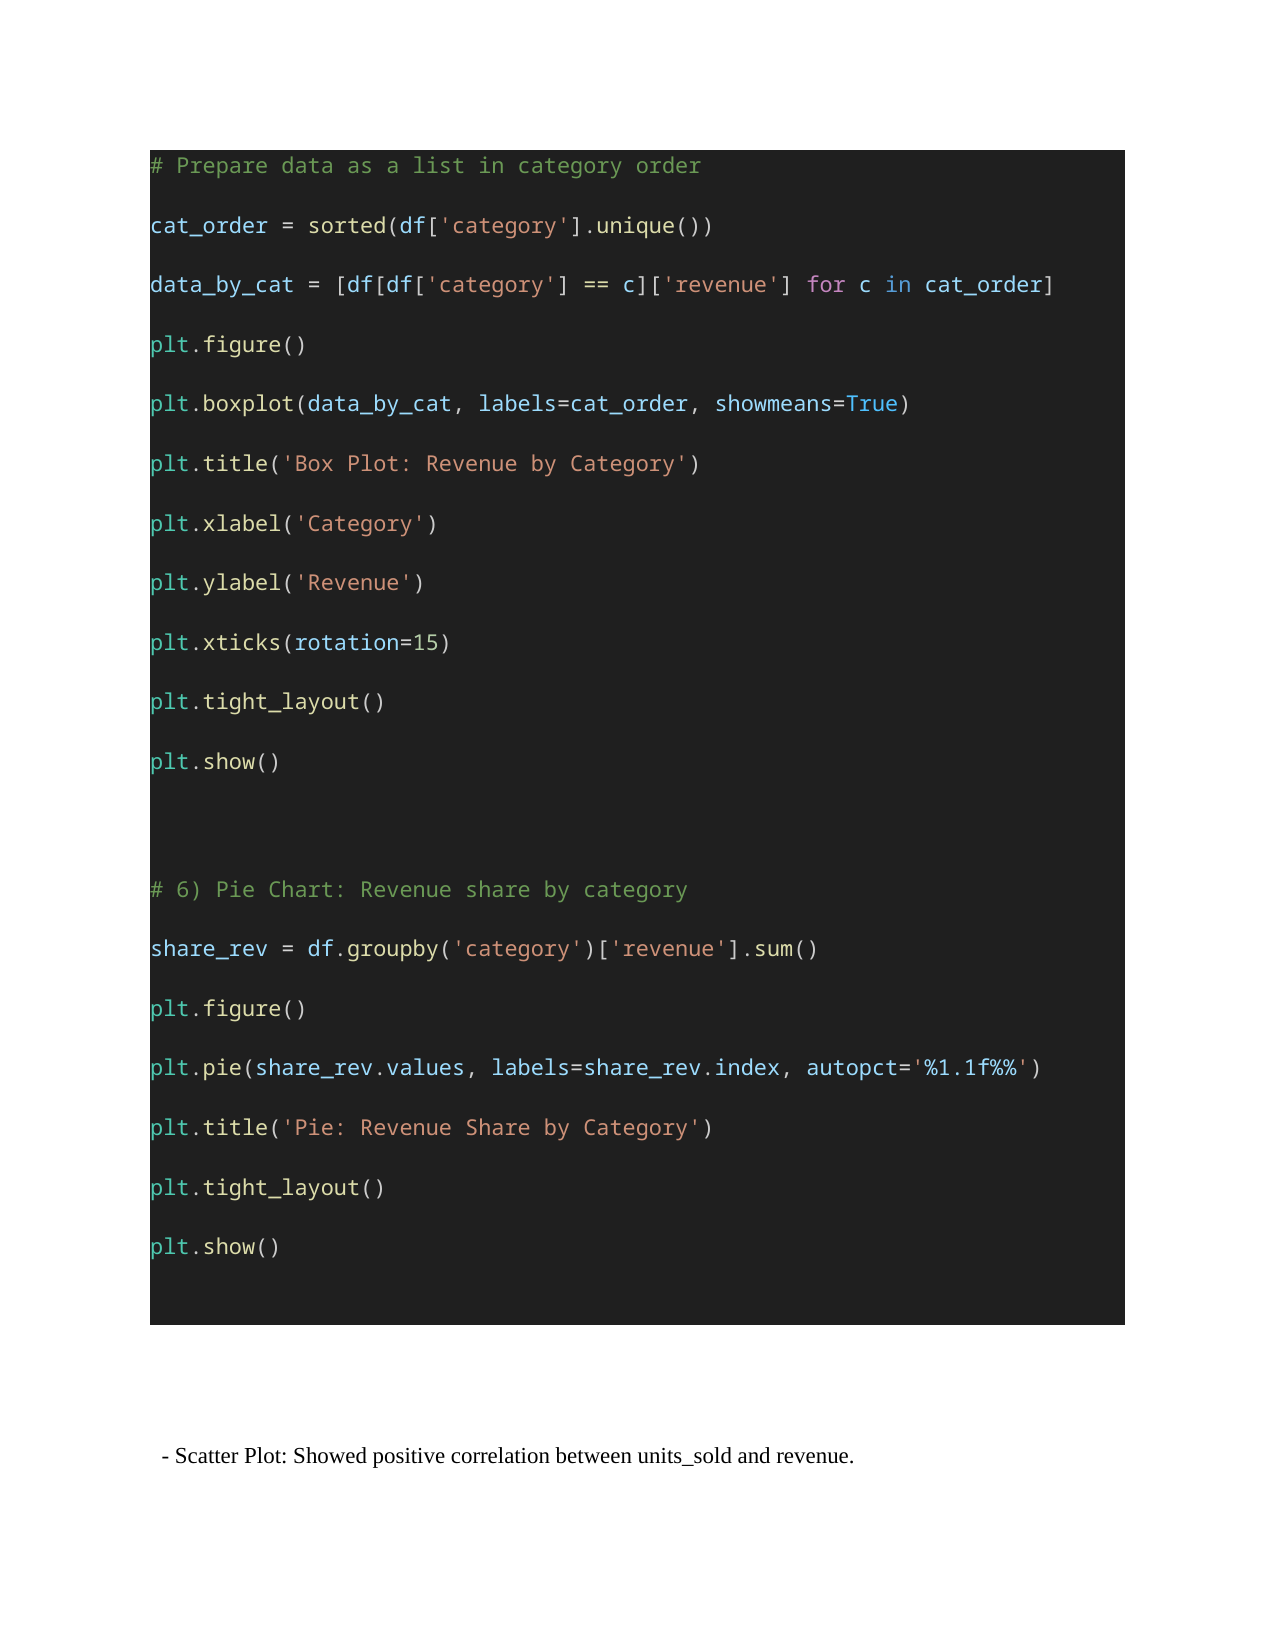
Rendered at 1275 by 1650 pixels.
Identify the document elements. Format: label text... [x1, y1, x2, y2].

text plt.tight_layout() [150, 686, 1125, 716]
text plt.show() [150, 1231, 1125, 1261]
text plt.xticks(rotation=15) [150, 627, 1125, 656]
text - Scatter Plot: Showed positive correlation between units_sold and revenue. [150, 1382, 1125, 1468]
text plt.title('Pie: Revenue Share by Category') [150, 1112, 1125, 1142]
text cat_order = sorted(df['category'].unique()) [150, 209, 1125, 239]
text plt.title('Box Plot: Revenue by Category') [150, 448, 1125, 478]
text plt.figure() [150, 993, 1125, 1022]
text plt.xlabel('Category') [150, 507, 1125, 537]
text # Prepare data as a list in category order [150, 150, 1125, 180]
text plt.show() [150, 746, 1125, 776]
text # 6) Pie Chart: Revenue share by category [150, 873, 1125, 903]
text plt.pie(share_rev.values, labels=share_rev.index, autopct='%1.1f%%') [150, 1052, 1125, 1082]
text share_rev = df.groupby('category')['revenue'].sum() [150, 933, 1125, 963]
text plt.ylabel('Revenue') [150, 567, 1125, 597]
text plt.tight_layout() [150, 1171, 1125, 1201]
text data_by_cat = [df[df['category'] == c]['revenue'] for c in cat_order] [150, 269, 1125, 299]
text plt.boxplot(data_by_cat, labels=cat_order, showmeans=True) [150, 388, 1125, 418]
text plt.figure() [150, 329, 1125, 358]
